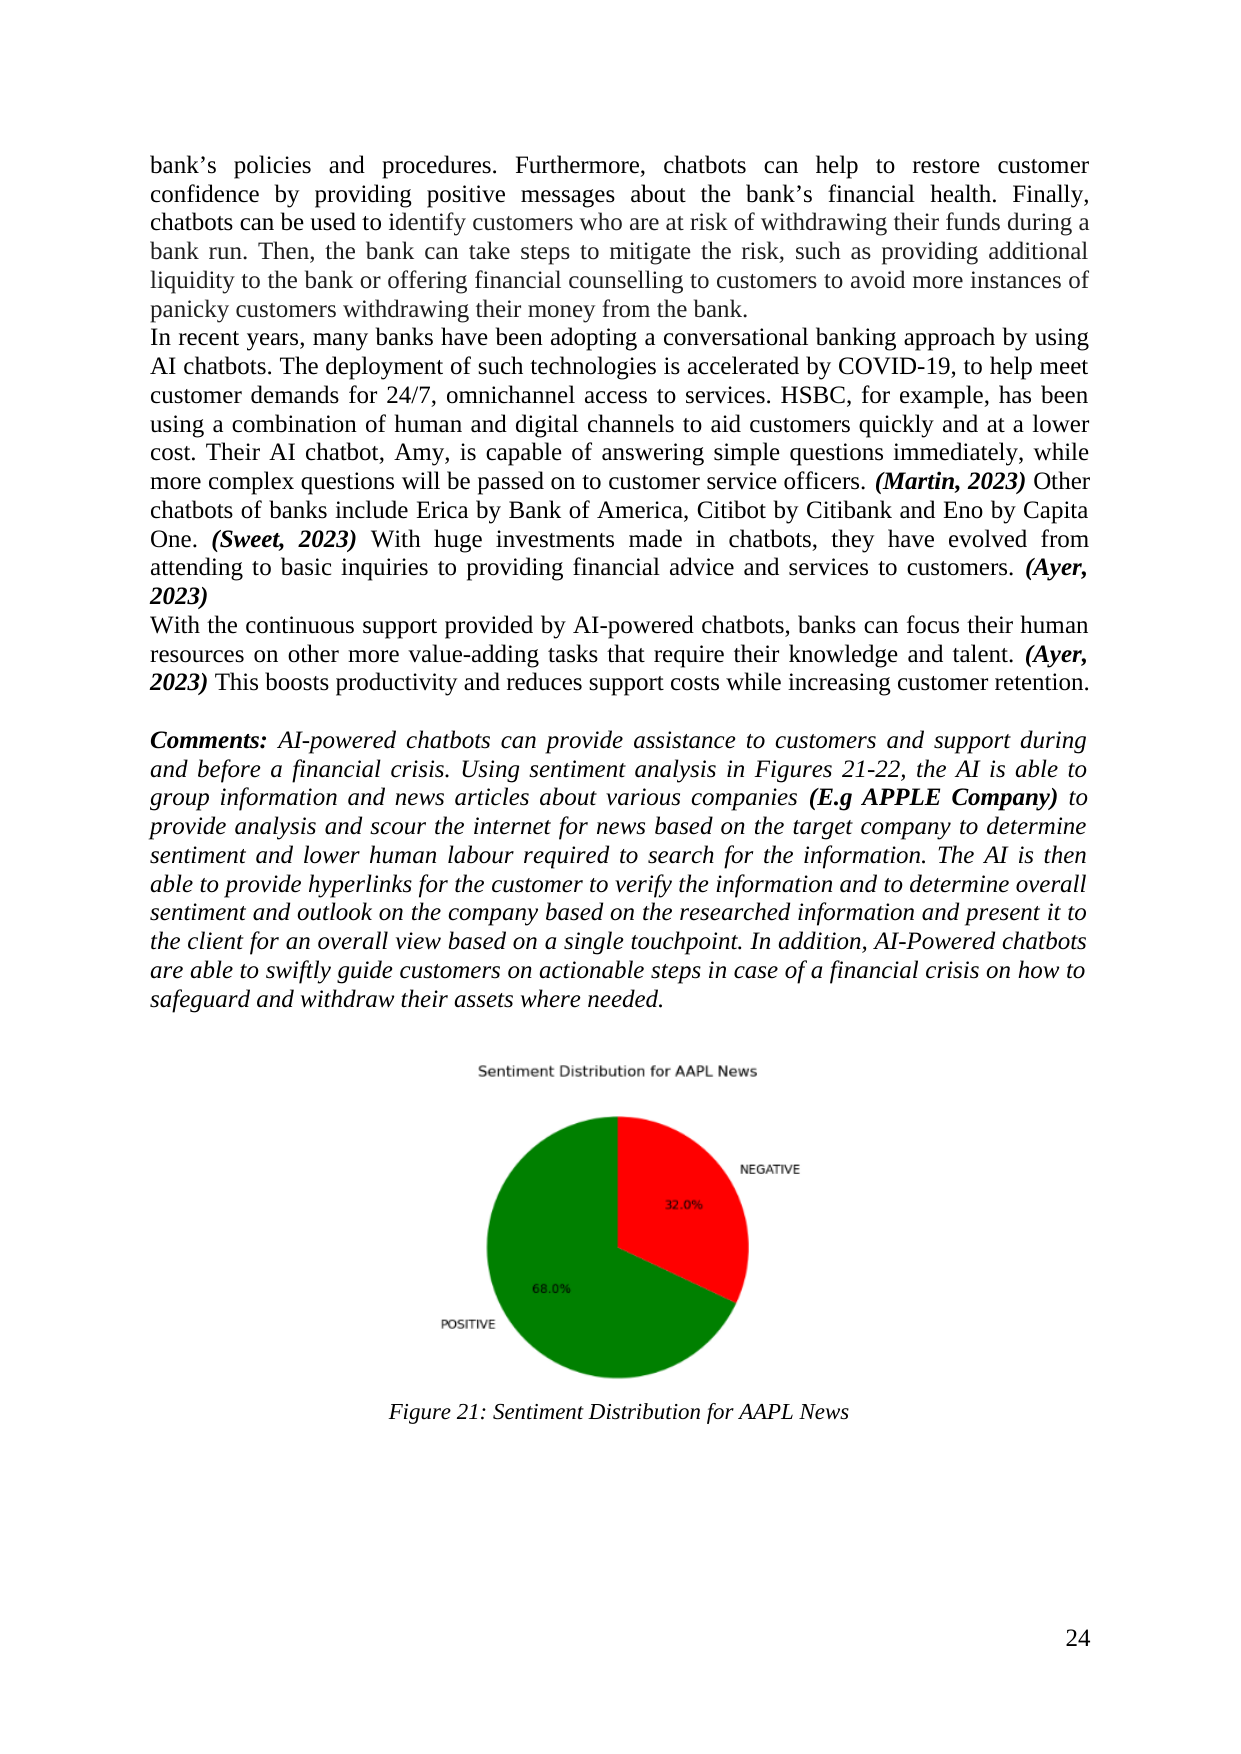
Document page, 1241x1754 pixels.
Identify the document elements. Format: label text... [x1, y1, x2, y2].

text In recent years, many banks have been adopting a conversational banking approach by using AI chatbots. The deployment of such technologies is accelerated by COVID-19, to help meet customer demands for 24/7, omnichannel access to services. HSBC, for example, has been using a combination of human and digital channels to aid customers quickly and at a lower cost. Their AI chatbot, Amy, is capable of answering simple questions immediately, while more complex questions will be passed on to customer service officers. (Martin, 2023) Other chatbots of banks include Erica by Bank of America, Citibot by Citibank and Eno by Capita One. (Sweet, 2023) With huge investments made in chatbots, they have evolved from attending to basic inquiries to providing financial advice and services to customers. (Ayer, 2023) [150, 322, 1090, 610]
text Comments: AI-powered chatbots can provide assistance to customers and support during and before a financial crisis. Using sentiment analysis in Figures 21-22, the AI is able to group information and news articles about various companies (E.g APPLE Company) to provide analysis and scour the internet for news based on the target company to determine sentiment and lower human labour required to search for the information. The AI is then able to provide hyperlinks for the customer to verify the information and to determine overall sentiment and outlook on the company based on the researched information and present it to the client for an overall view based on a single touchpoint. In addition, AI-Powered chatbots are able to swiftly guide customers on actionable steps in case of a financial crisis on how to safeguard and withdraw their assets where needed. [150, 725, 1090, 1012]
picture [430, 1041, 811, 1399]
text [150, 150, 1090, 322]
text Figure 21: Sentiment Distribution for AAPL News [150, 1398, 1090, 1425]
text With the continuous support provided by AI-powered chatbots, banks can focus their human resources on other more value-adding tasks that require their knowledge and talent. (Ayer, 2023) This boosts productivity and reduces support costs while increasing customer retention. [150, 610, 1090, 696]
